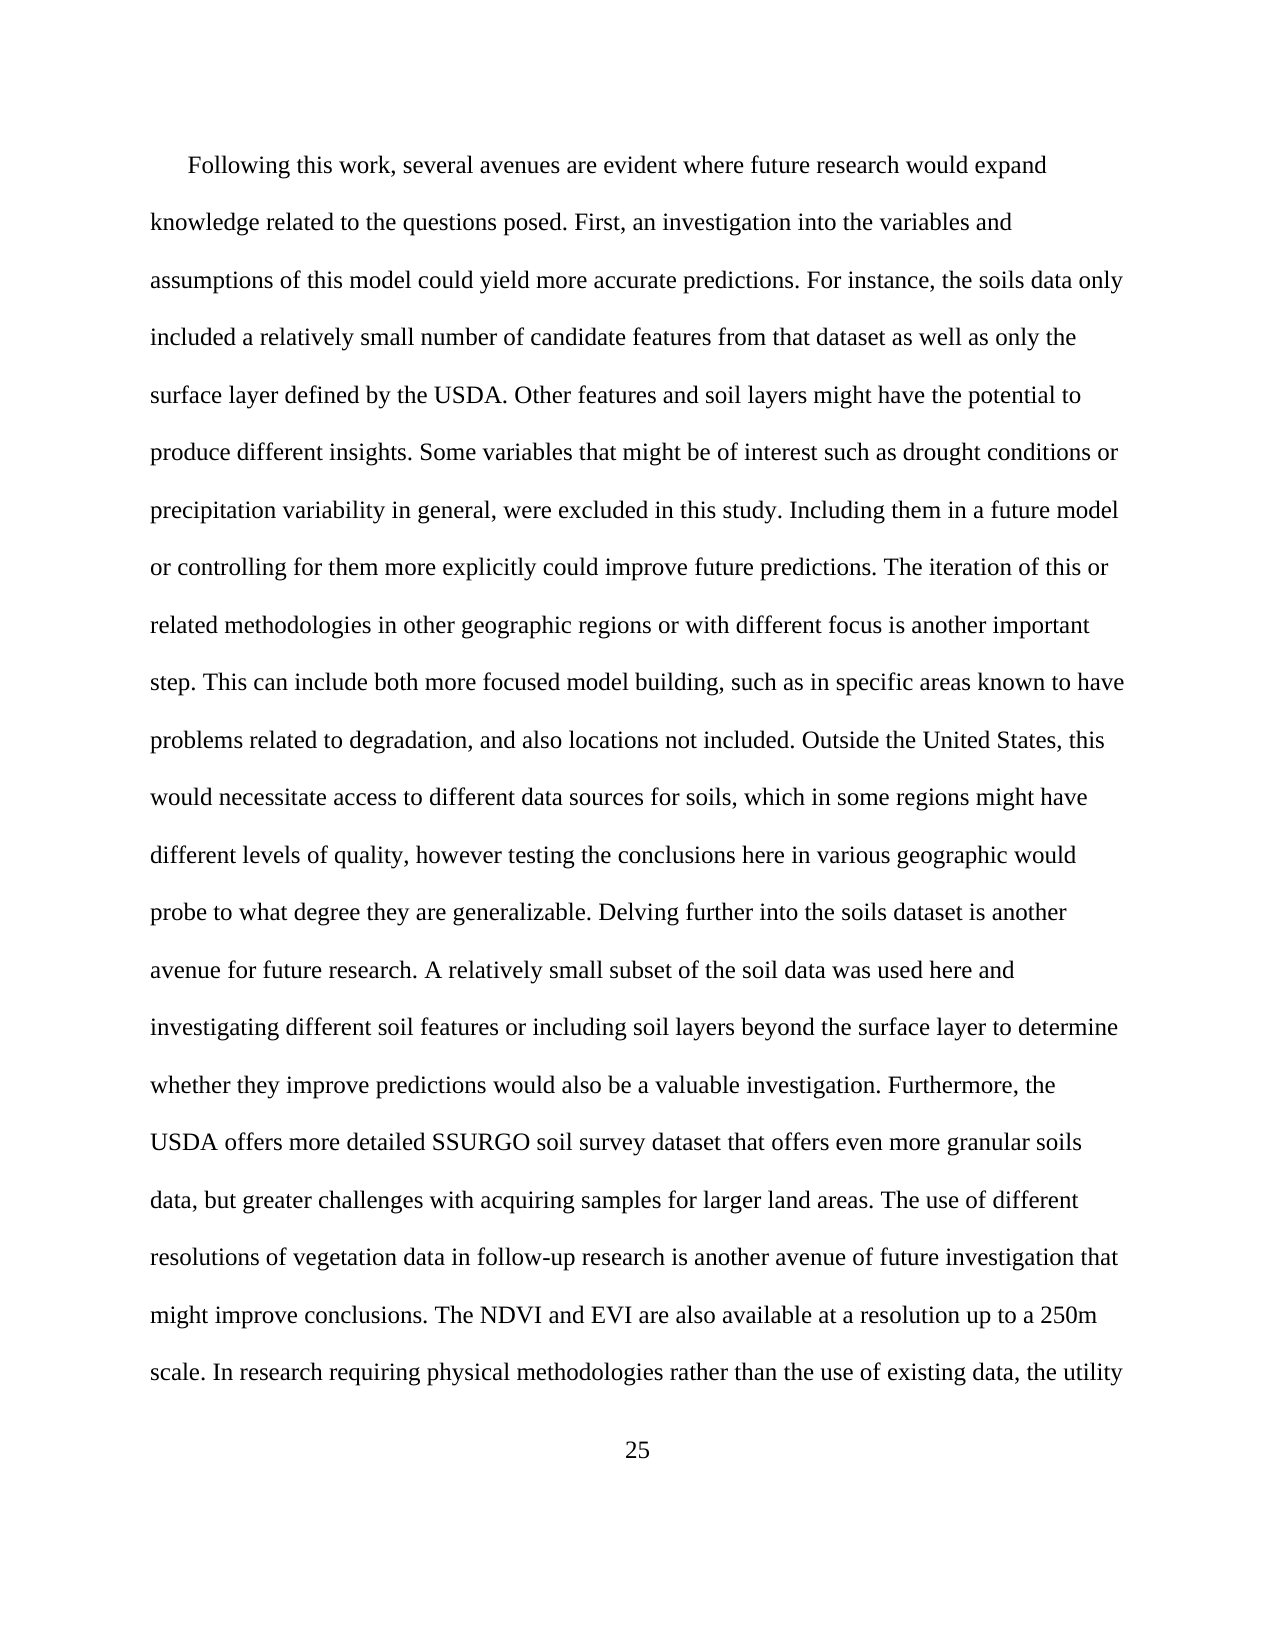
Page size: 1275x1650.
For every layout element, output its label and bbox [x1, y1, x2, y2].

text [150, 150, 1125, 1386]
